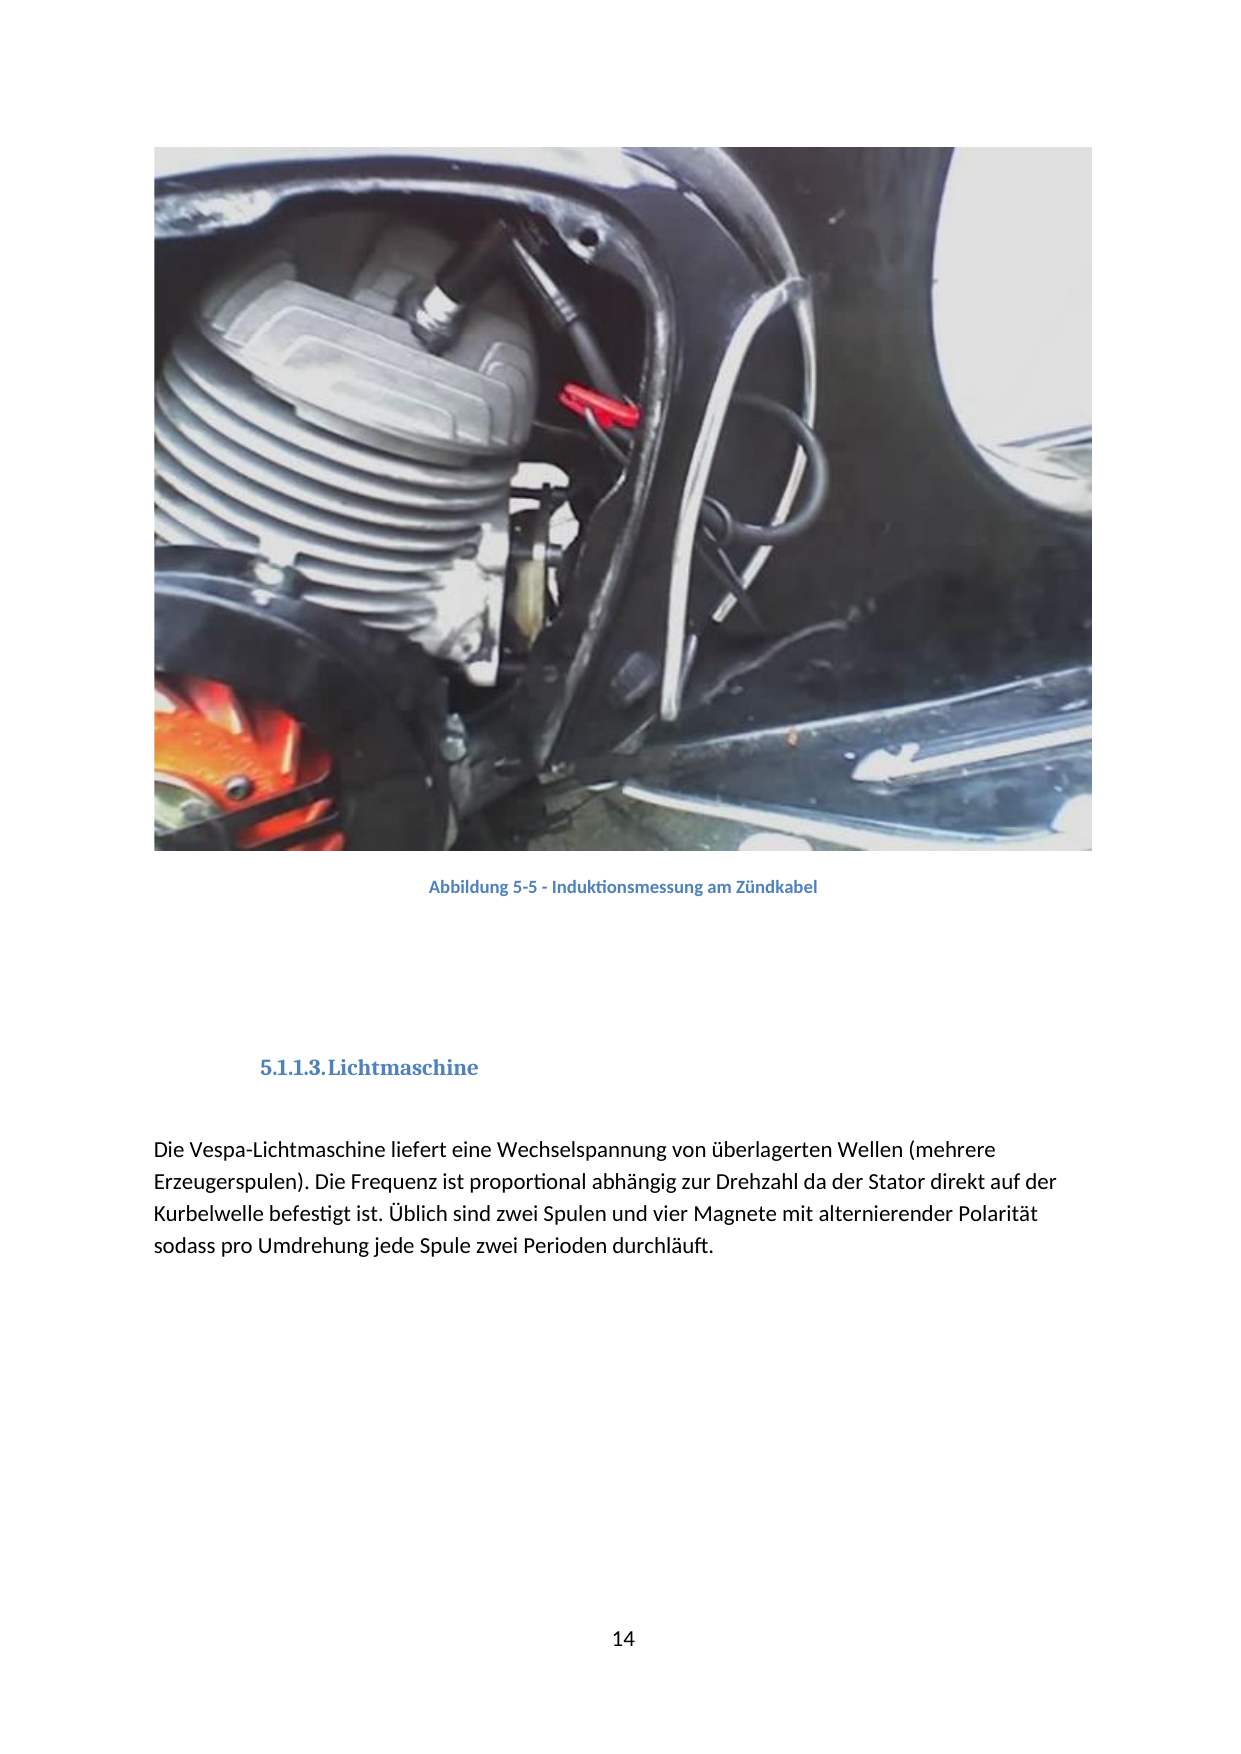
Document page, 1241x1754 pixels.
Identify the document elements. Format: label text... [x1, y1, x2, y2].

text Die Vespa-Lichtmaschine liefert eine Wechselspannung von überlagerten Wellen (mehrere Erzeugerspulen). Die Frequenz ist proportional abhängig zur Drehzahl da der Stator direkt auf der Kurbelwelle befestigt ist. Üblich sind zwei Spulen und vier Magnete mit alternierender Polarität sodass pro Umdrehung jede Spule zwei Perioden durchläuft. [153, 1135, 1093, 1259]
subtitle Lichtmaschine [260, 1055, 1093, 1081]
picture [154, 147, 1092, 851]
